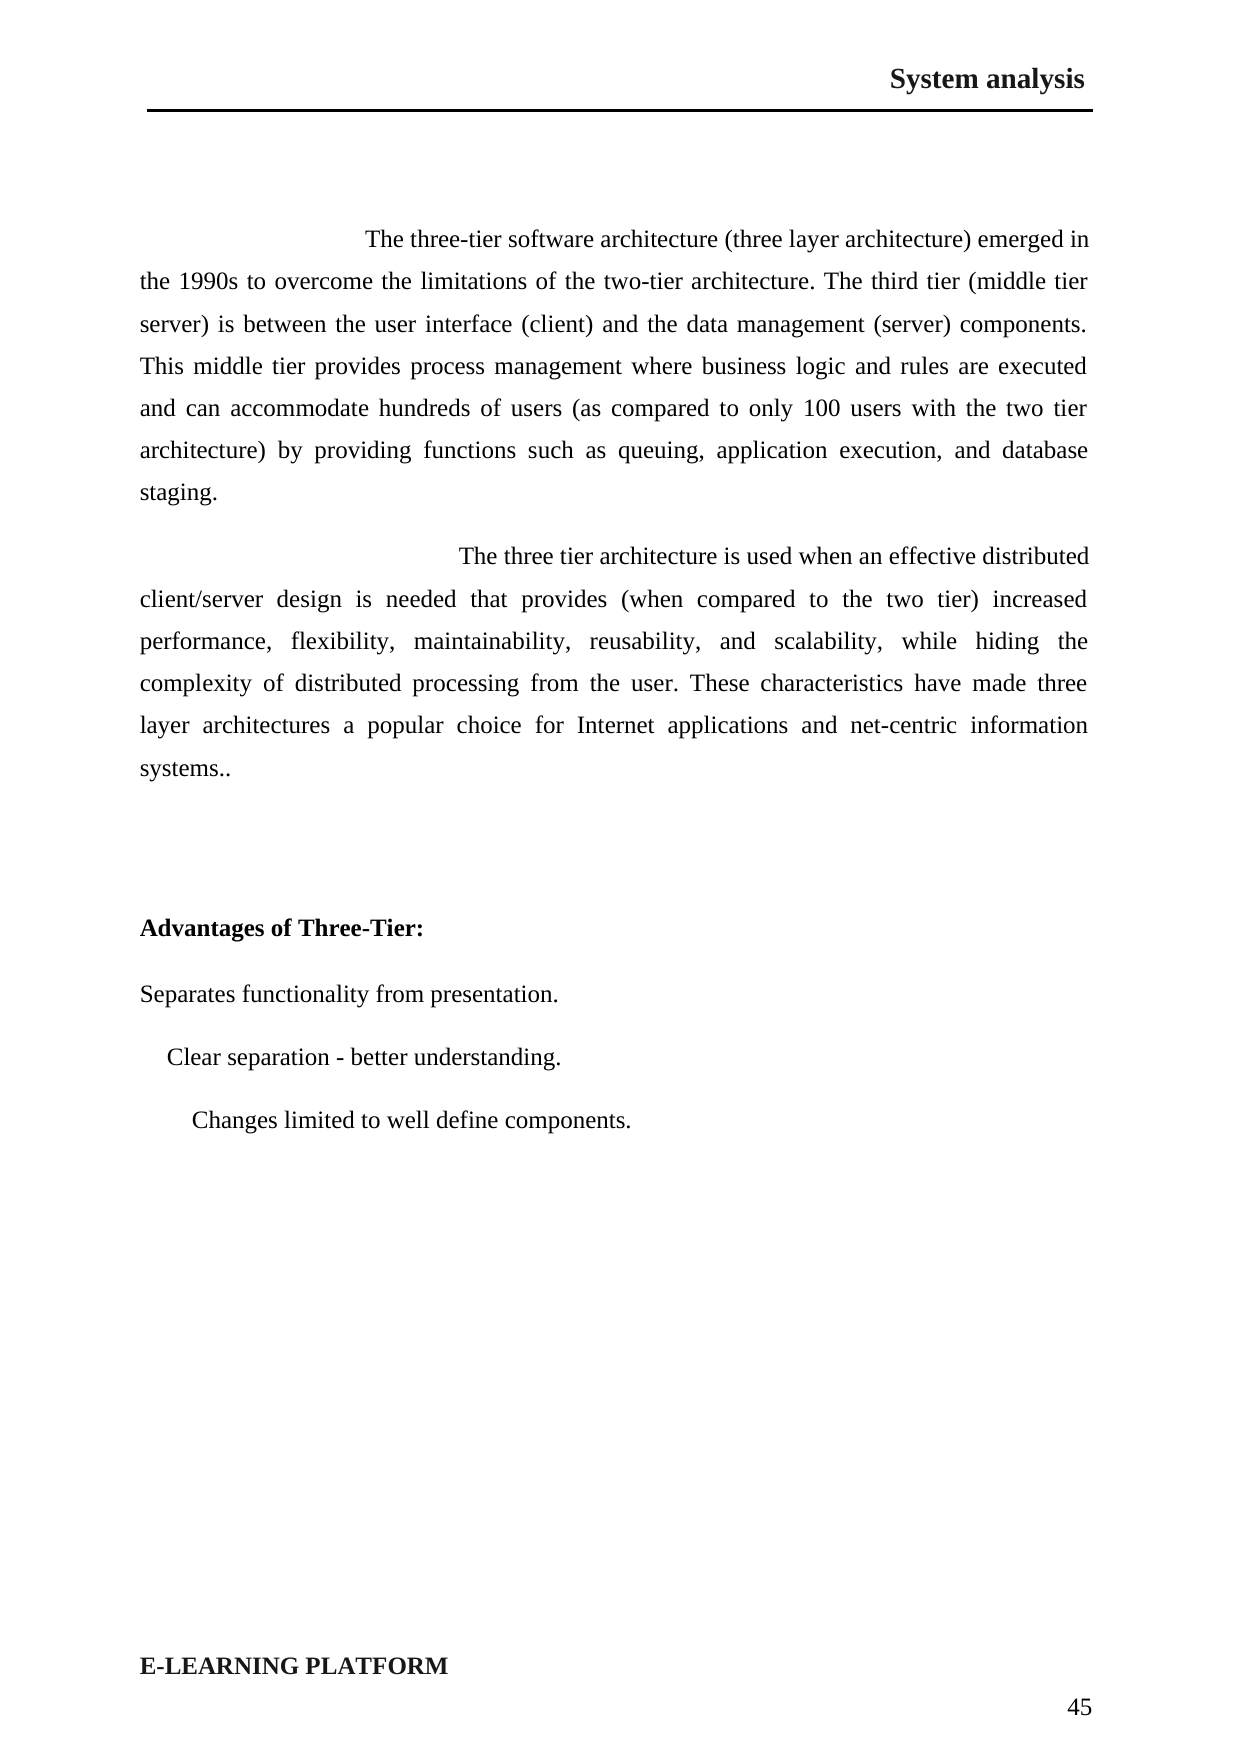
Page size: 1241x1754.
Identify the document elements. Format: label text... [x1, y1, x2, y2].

text the 1990s to overcome the limitations of the two-tier architecture. The third tier (middle tier server) is between the user interface (client) and the data management (server) components. This middle tier provides process management where business logic and rules are executed and can accommodate hundreds of users (as compared to only 100 users with the two tier architecture) by providing functions such as queuing, application execution, and database staging. [139, 266, 1089, 506]
text The three tier architecture is used when an effective distributed [139, 541, 1089, 570]
text Clear separation - better understanding. [139, 1042, 588, 1071]
text client/server design is needed that provides (when compared to the two tier) increased performance, flexibility, maintainability, reusability, and scalability, while hiding the complexity of distributed processing from the user. These characteristics have made three layer architectures a popular choice for Internet applications and net-centric information systems.. [139, 584, 1089, 781]
text Changes limited to well define components. [139, 1106, 632, 1134]
text Separates functionality from presentation. [139, 979, 1112, 1007]
text The three-tier software architecture (three layer architecture) emerged in [139, 224, 1089, 252]
text Advantages of Three-Tier: [139, 913, 1113, 942]
